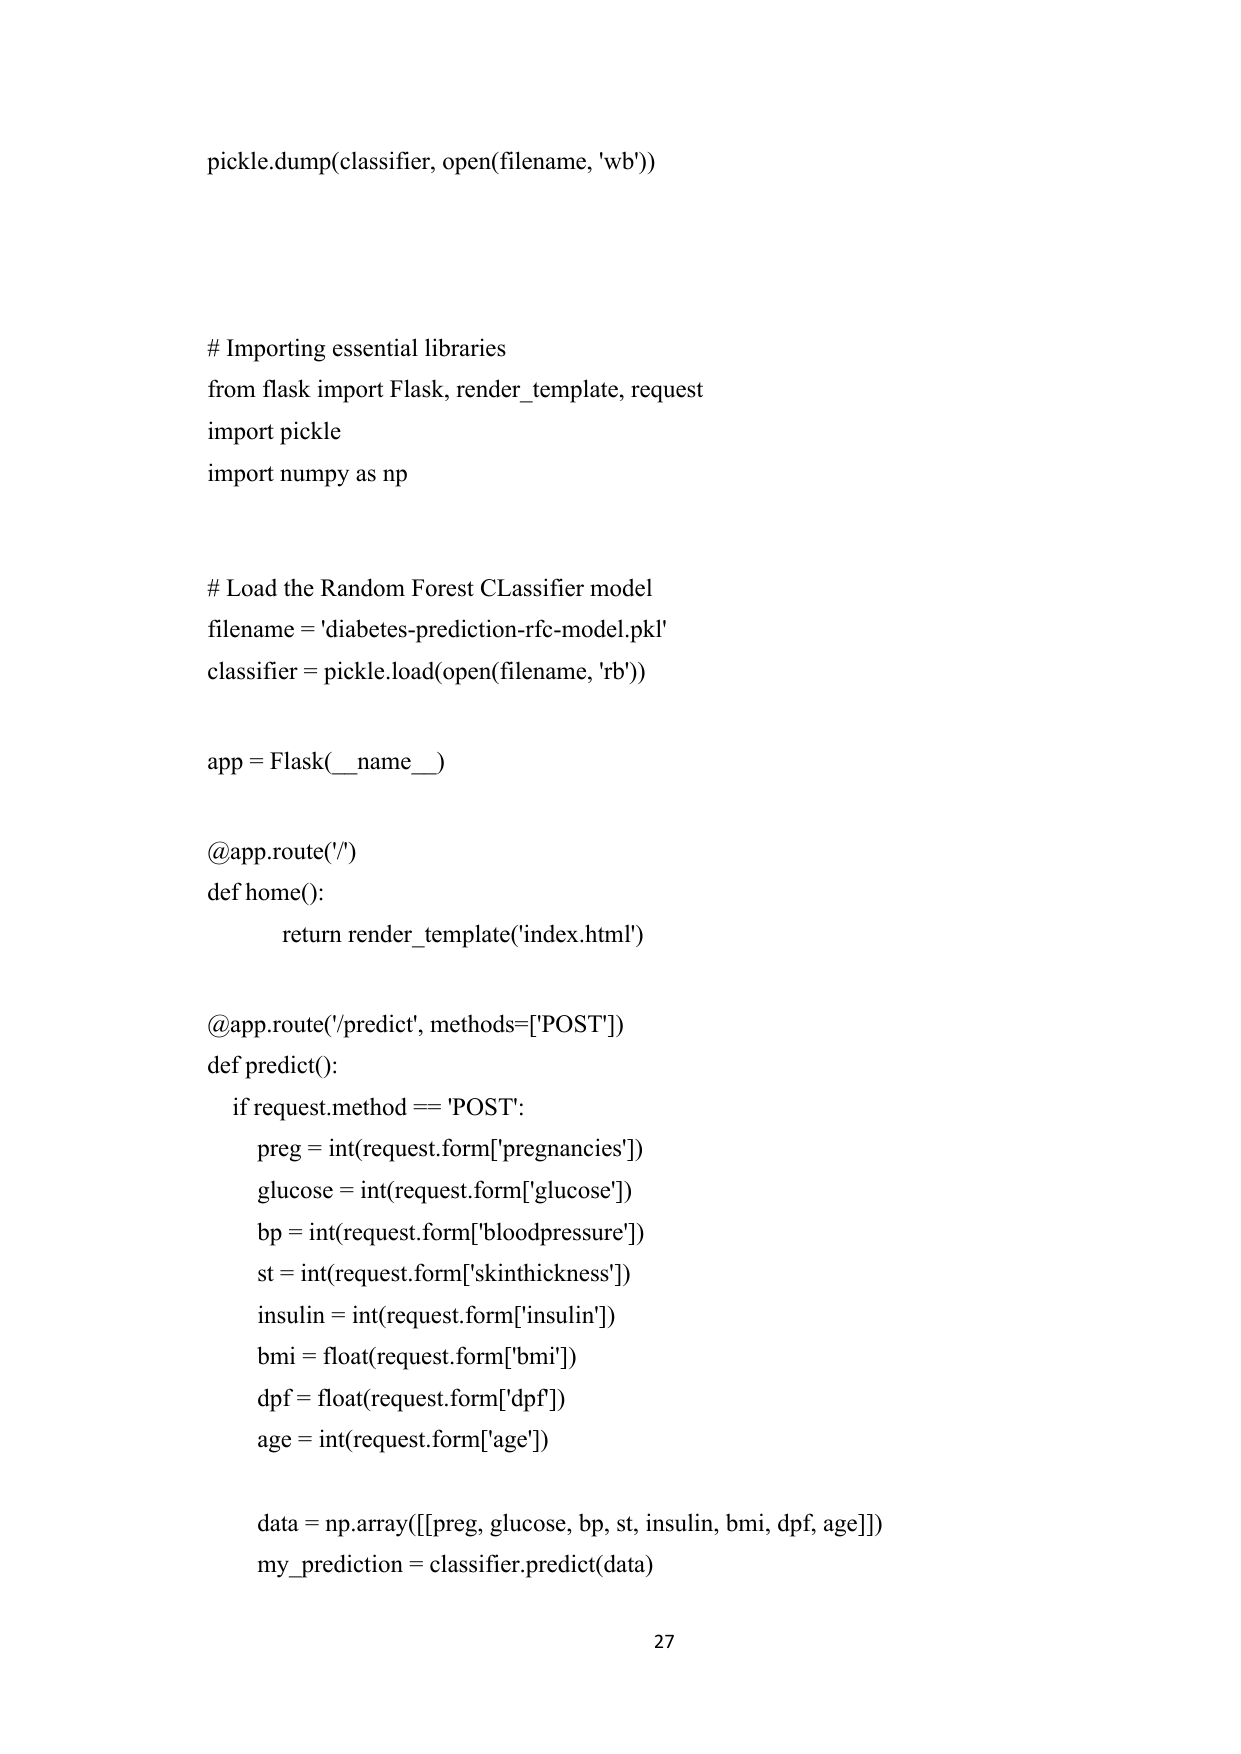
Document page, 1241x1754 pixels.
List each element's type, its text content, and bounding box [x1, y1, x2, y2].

text dpf = float(request.form['dpf']) [207, 1384, 1122, 1412]
text import pickle [207, 417, 1122, 445]
text filename = 'diabetes-prediction-rfc-model.pkl' [207, 615, 1122, 643]
text st = int(request.form['skinthickness']) [207, 1259, 1122, 1287]
text def predict(): [207, 1051, 1122, 1079]
text @app.route('/predict', methods=['POST']) [207, 1010, 1122, 1038]
text glucose = int(request.form['glucose']) [207, 1176, 1122, 1204]
text import numpy as np [207, 459, 1122, 486]
text my_prediction = classifier.predict(data) [207, 1550, 1122, 1578]
text if request.method == 'POST': [207, 1093, 1122, 1121]
text app = Flask(__name__) [207, 747, 1122, 774]
text insulin = int(request.form['insulin']) [207, 1301, 1122, 1328]
text def home(): [207, 878, 1122, 906]
text bp = int(request.form['bloodpressure']) [207, 1218, 1122, 1245]
text bmi = float(request.form['bmi']) [207, 1342, 1122, 1370]
text # Importing essential libraries [207, 334, 1122, 362]
text return render_template('index.html') [207, 920, 1122, 948]
text classifier = pickle.load(open(filename, 'rb')) [207, 657, 1122, 684]
text data = np.array([[preg, glucose, bp, st, insulin, bmi, dpf, age]]) [207, 1509, 1122, 1536]
text pickle.dump(classifier, open(filename, 'wb')) [207, 147, 1122, 175]
text age = int(request.form['age']) [207, 1426, 1122, 1453]
text @app.route('/') [207, 837, 1122, 864]
text from flask import Flask, render_template, request [207, 376, 1122, 403]
text preg = int(request.form['pregnancies']) [207, 1134, 1122, 1162]
text # Load the Random Forest CLassifier model [207, 574, 1122, 601]
